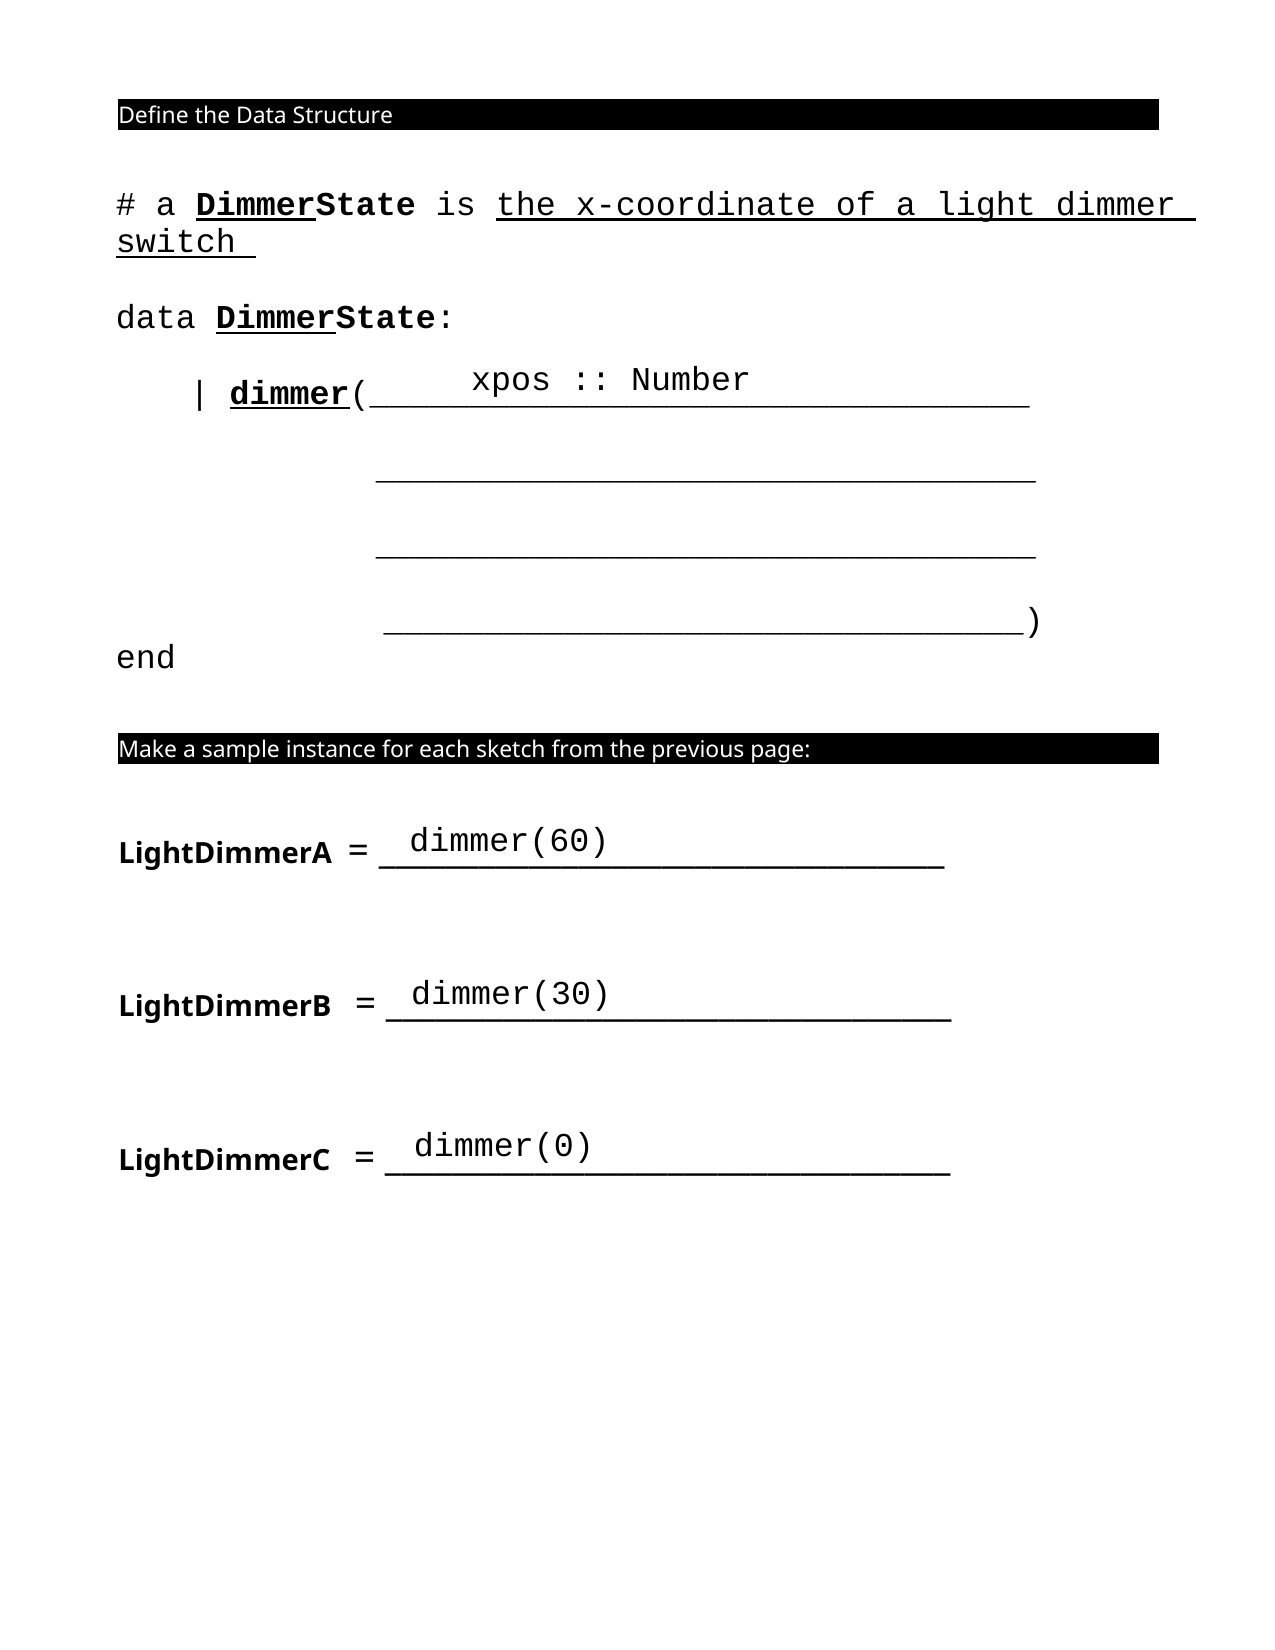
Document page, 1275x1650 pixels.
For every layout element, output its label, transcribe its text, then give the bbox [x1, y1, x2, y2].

text _________________________________ [116, 452, 1267, 490]
subtitle Define the Data Structure [118, 99, 1159, 130]
text LightDimmerA = __________________________________ [6, 824, 1157, 875]
text ________________________________) [116, 603, 1267, 641]
text | dimmer(_________________________________ [116, 376, 1267, 414]
subtitle Make a sample instance for each sketch from the previous page: [118, 733, 1159, 764]
text LightDimmerB = __________________________________ [6, 977, 1157, 1028]
text data DimmerState: [116, 301, 1267, 339]
text end [116, 641, 1267, 679]
text _________________________________ [116, 528, 1267, 566]
text # a DimmerState is the x-coordinate of a light dimmer switch [116, 187, 1267, 263]
text LightDimmerC = __________________________________ [6, 1130, 1157, 1181]
